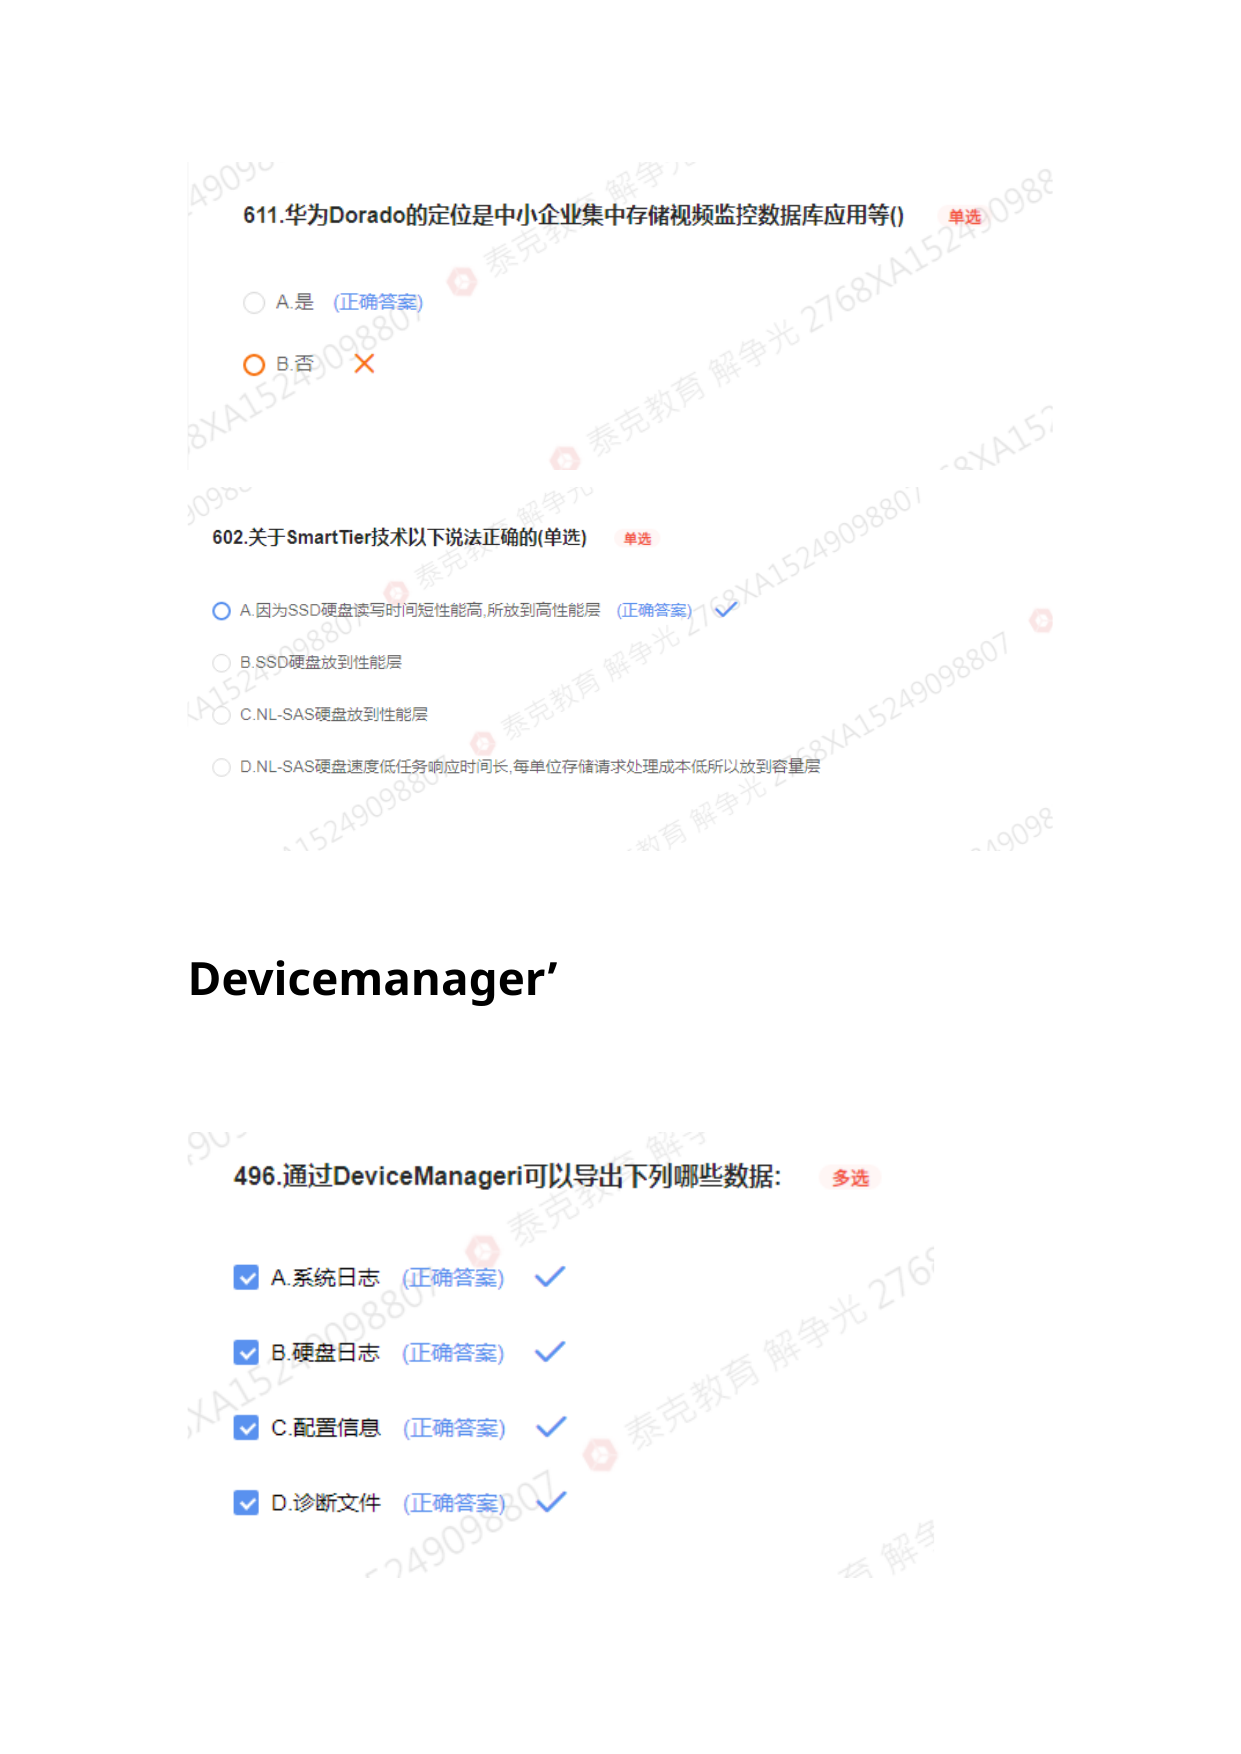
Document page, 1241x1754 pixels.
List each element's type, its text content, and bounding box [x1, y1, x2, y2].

subtitle Devicemanager’ [187, 945, 1053, 1010]
picture [187, 1132, 935, 1578]
picture [187, 487, 1053, 851]
picture [187, 162, 1053, 470]
